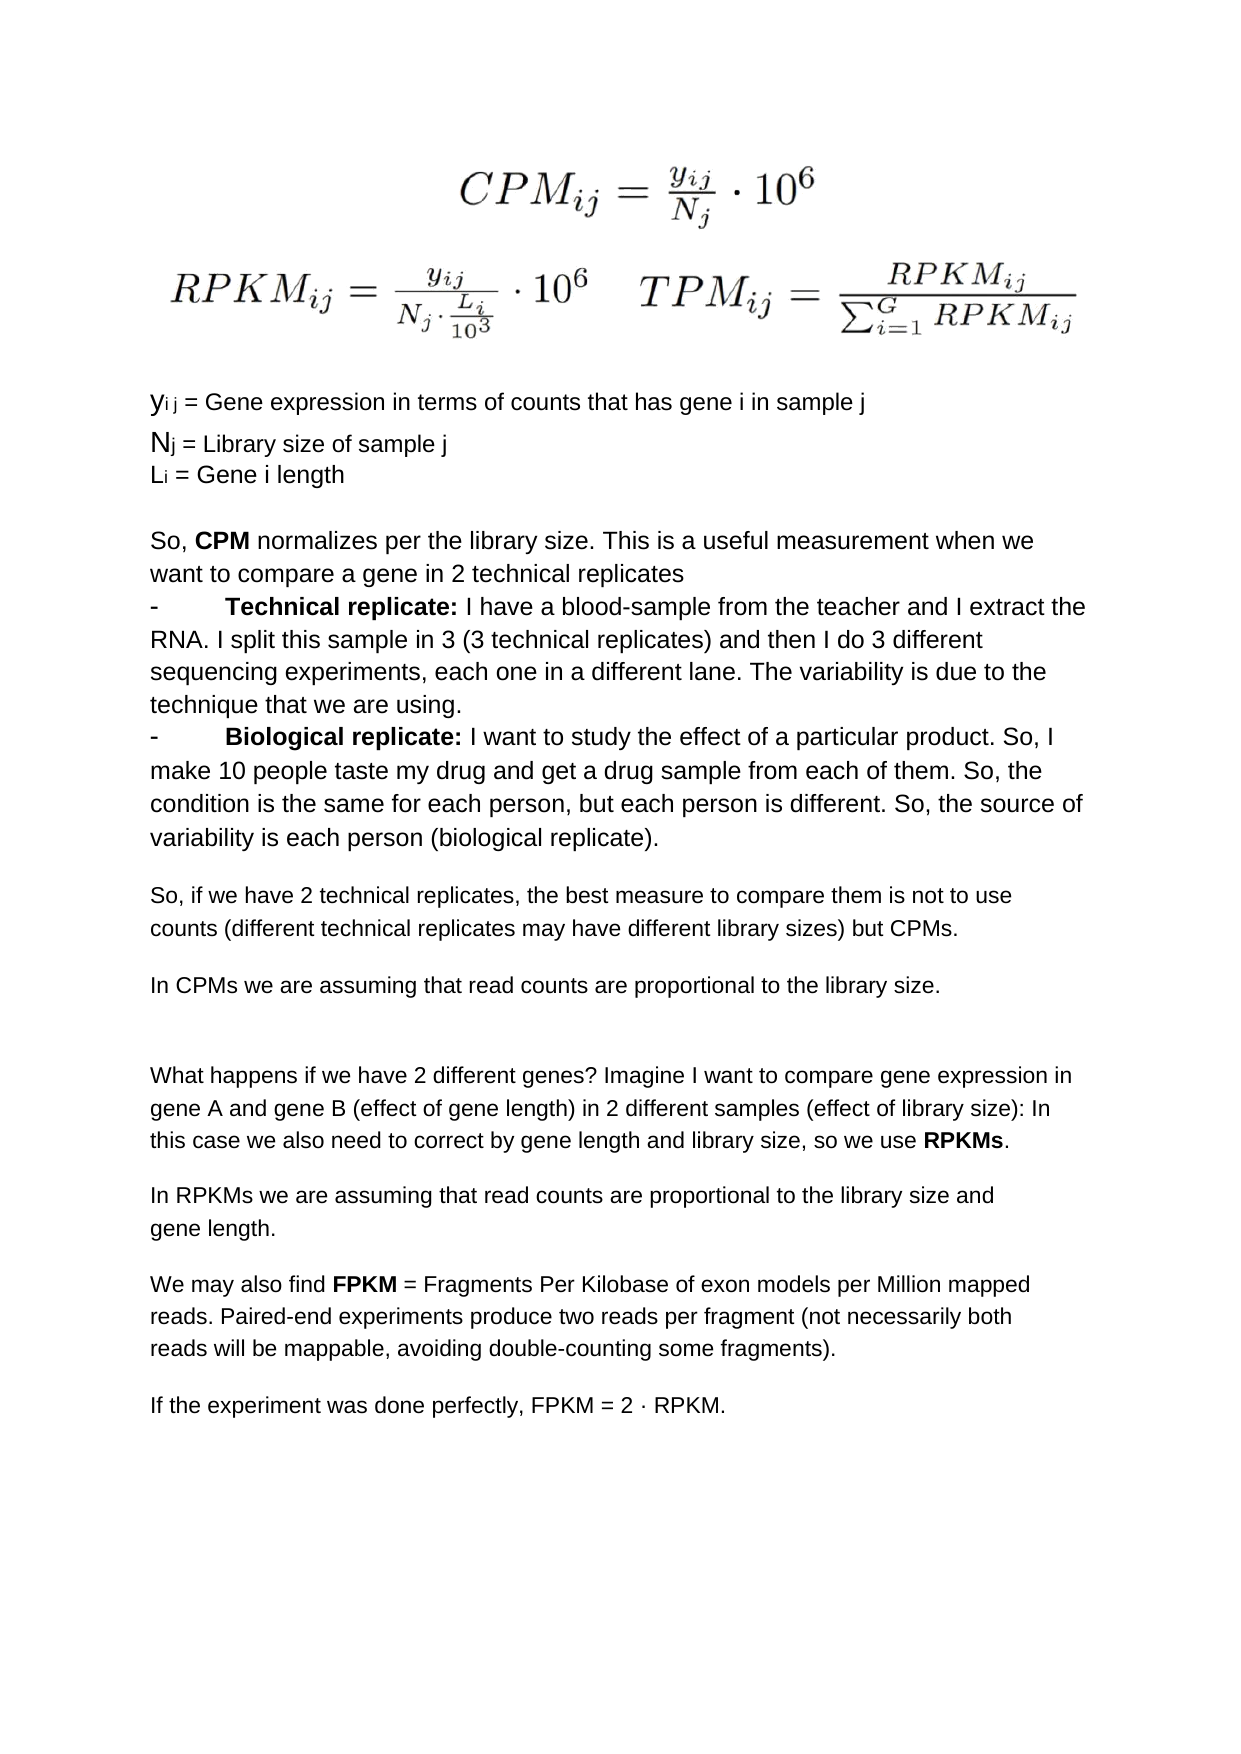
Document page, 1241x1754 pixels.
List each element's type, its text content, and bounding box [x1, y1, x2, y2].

text What happens if we have 2 different genes? Imagine I want to compare gene expression in gene A and gene B (effect of gene length) in 2 different samples (effect of library size): In this case we also need to correct by gene length and library size, so we use RPKMs. [150, 1062, 1089, 1153]
picture [152, 153, 1093, 346]
text So, CPM normalizes per the library size. This is a useful measurement when we want to compare a gene in 2 technical replicates [150, 526, 1094, 588]
text Nj = Library size of sample j [150, 425, 1094, 459]
text yi j = Gene expression in terms of counts that has gene i in sample j [150, 383, 1094, 417]
text We may also find FPKM = Fragments Per Kilobase of exon models per Million mapped reads. Paired-end experiments produce two reads per fragment (not necessarily both reads will be mappable, avoiding double-counting some fragments). [150, 1271, 1075, 1361]
text So, if we have 2 technical replicates, the best measure to compare them is not to use counts (different technical replicates may have different library sizes) but CPMs. [150, 882, 1083, 942]
list Technical replicate: I have a blood-sample from the teacher and I extract the RNA. I split this sample in 3 (3 technical replicates) and then I do 3 different sequencing experiments, each one in a different lane. The variability is due to the technique that we are using. [150, 592, 1094, 718]
text In CPMs we are assuming that read counts are proportional to the library size. [150, 972, 1094, 998]
text In RPKMs we are assuming that read counts are proportional to the library size and gene length. [150, 1182, 1050, 1242]
text Li = Gene i length [150, 460, 1094, 489]
text If the experiment was done perfectly, FPKM = 2 · RPKM. [150, 1392, 1094, 1418]
list Biological replicate: I want to study the effect of a particular product. So, I make 10 people taste my drug and get a drug sample from each of them. So, the condition is the same for each person, but each person is different. So, the source of variability is each person (biological replicate). [150, 722, 1094, 852]
